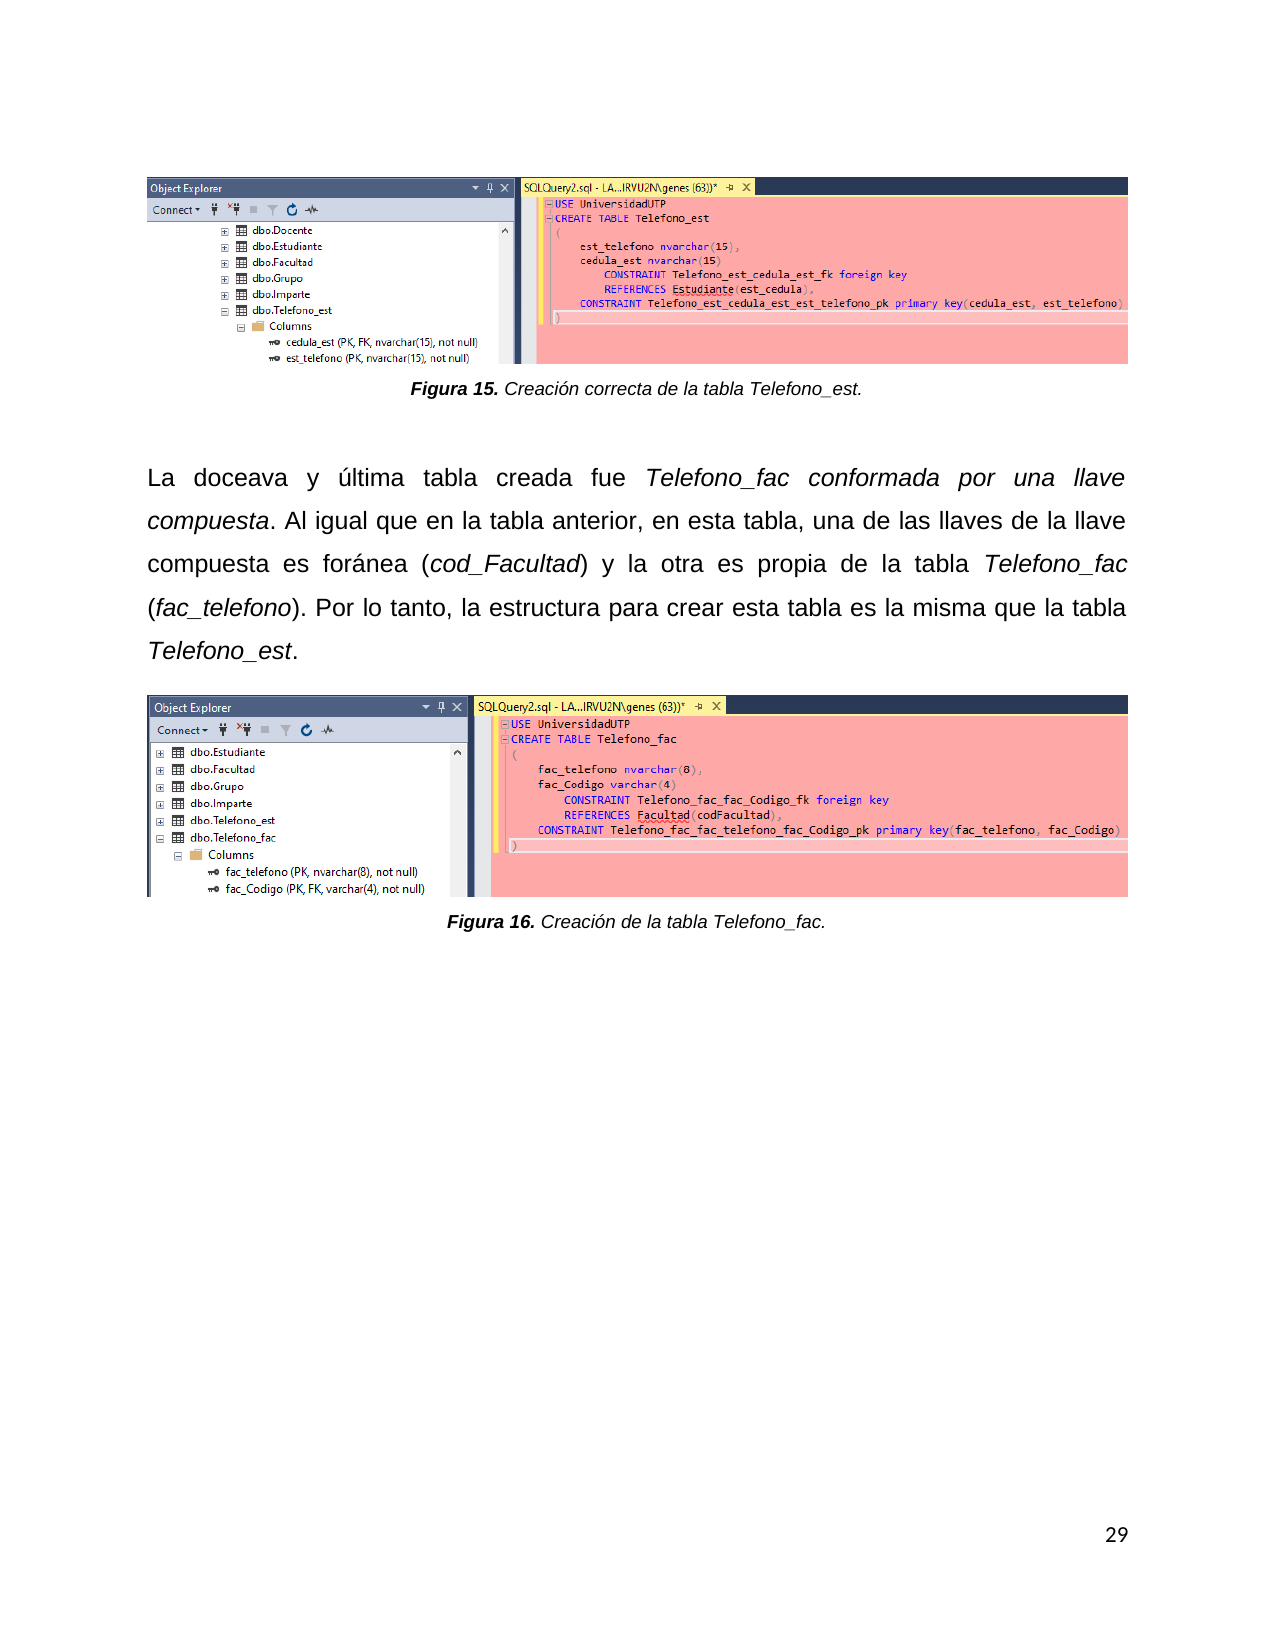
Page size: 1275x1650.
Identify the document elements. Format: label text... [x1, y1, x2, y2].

picture [147, 177, 1128, 364]
text Figura 15. Creación correcta de la tabla Telefono_est. [147, 378, 1128, 399]
text Figura 16. Creación de la tabla Telefono_fac. [147, 911, 1128, 932]
picture [147, 695, 1128, 897]
text La doceava y última tabla creada fue Telefono_fac conformada por una llave compuesta. Al igual que en la tabla anterior, en esta tabla, una de las llaves de la llave compuesta es foránea (cod_Facultad) y la otra es propia de la tabla Telefono_fac (fac_telefono). Por lo tanto, la estructura para crear esta tabla es la misma que la tabla Telefono_est. [147, 463, 1128, 664]
